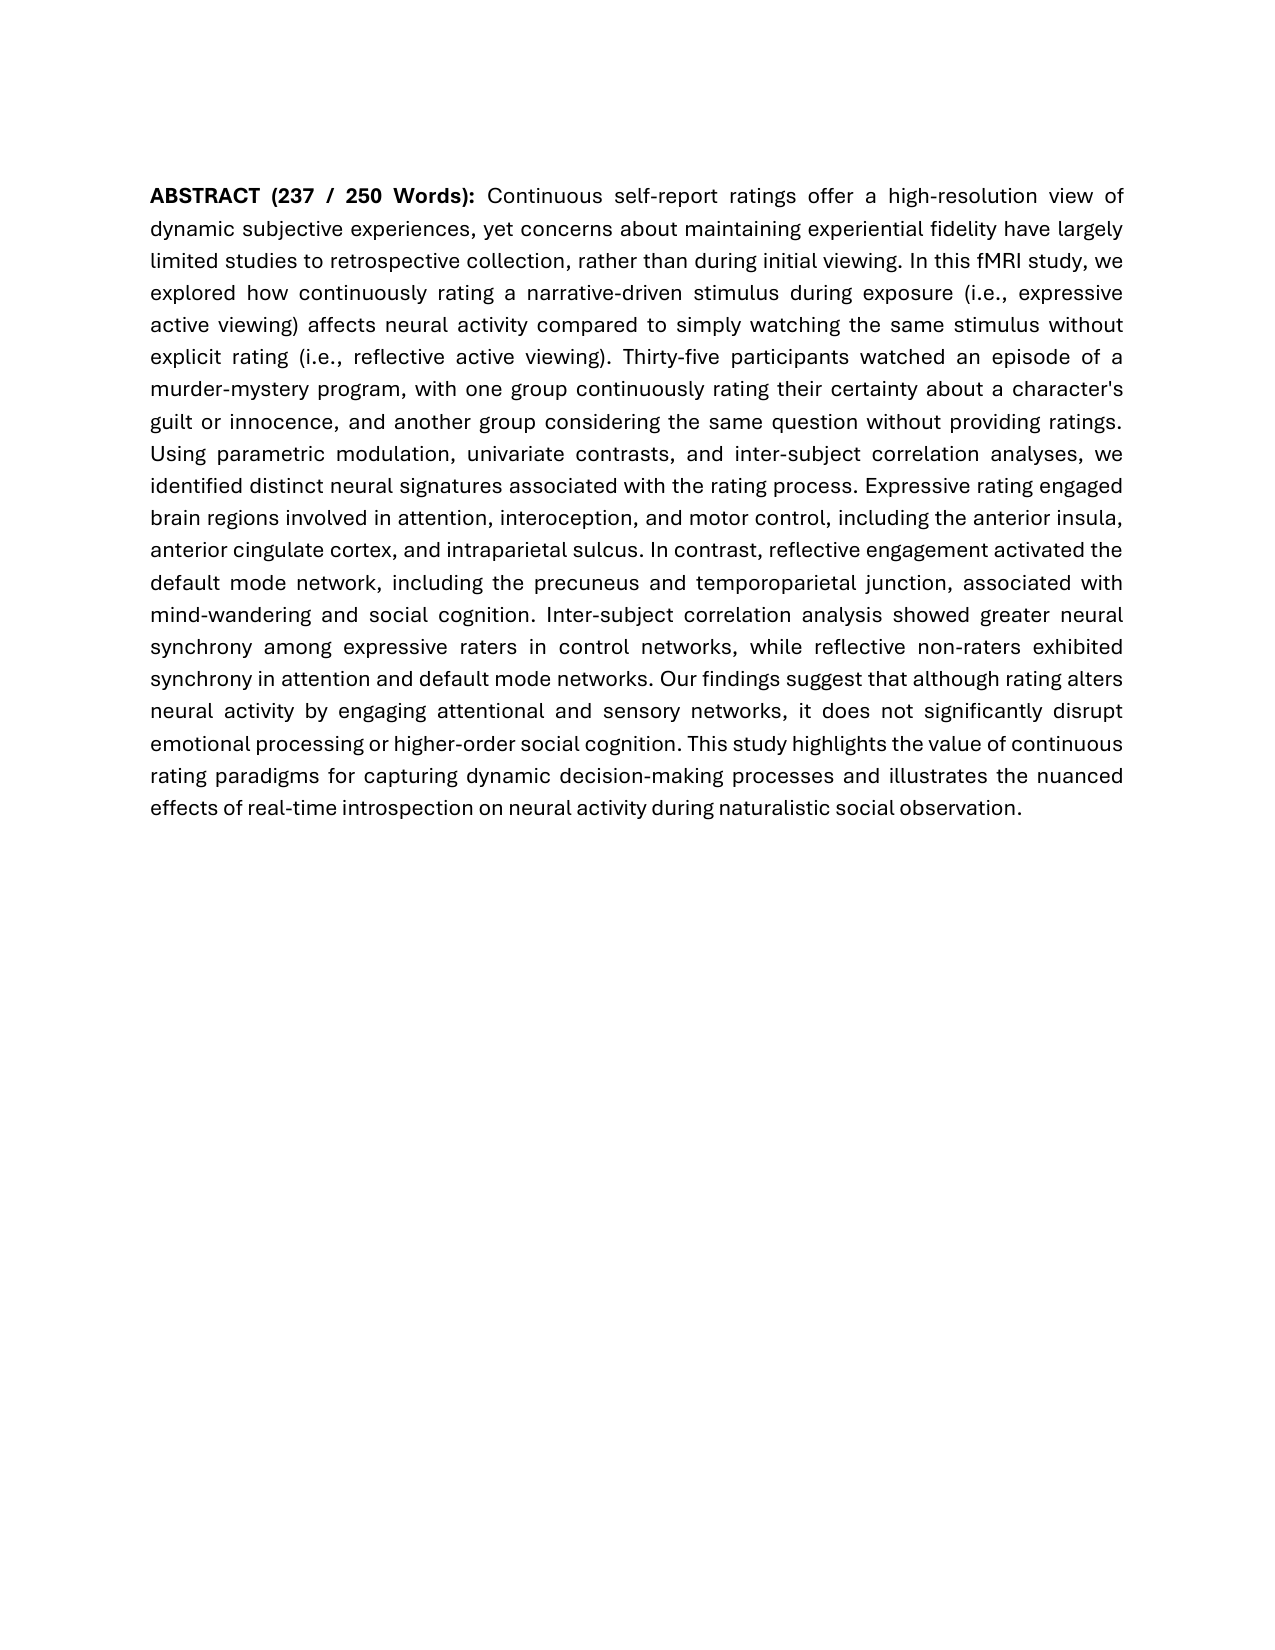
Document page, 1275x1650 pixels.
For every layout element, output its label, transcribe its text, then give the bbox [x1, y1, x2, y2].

text ABSTRACT (237 / 250 Words): Continuous self-report ratings offer a high-resolution view of dynamic subjective experiences, yet concerns about maintaining experiential fidelity have largely limited studies to retrospective collection, rather than during initial viewing. In this fMRI study, we explored how continuously rating a narrative-driven stimulus during exposure (i.e., expressive active viewing) affects neural activity compared to simply watching the same stimulus without explicit rating (i.e., reflective active viewing). Thirty-five participants watched an episode of a murder-mystery program, with one group continuously rating their certainty about a character's guilt or innocence, and another group considering the same question without providing ratings. Using parametric modulation, univariate contrasts, and inter-subject correlation analyses, we identified distinct neural signatures associated with the rating process. Expressive rating engaged brain regions involved in attention, interoception, and motor control, including the anterior insula, anterior cingulate cortex, and intraparietal sulcus. In contrast, reflective engagement activated the default mode network, including the precuneus and temporoparietal junction, associated with mind-wandering and social cognition. Inter-subject correlation analysis showed greater neural synchrony among expressive raters in control networks, while reflective non-raters exhibited synchrony in attention and default mode networks. Our findings suggest that although rating alters neural activity by engaging attentional and sensory networks, it does not significantly disrupt emotional processing or higher-order social cognition. This study highlights the value of continuous rating paradigms for capturing dynamic decision-making processes and illustrates the nuanced effects of real-time introspection on neural activity during naturalistic social observation. [150, 182, 1125, 822]
